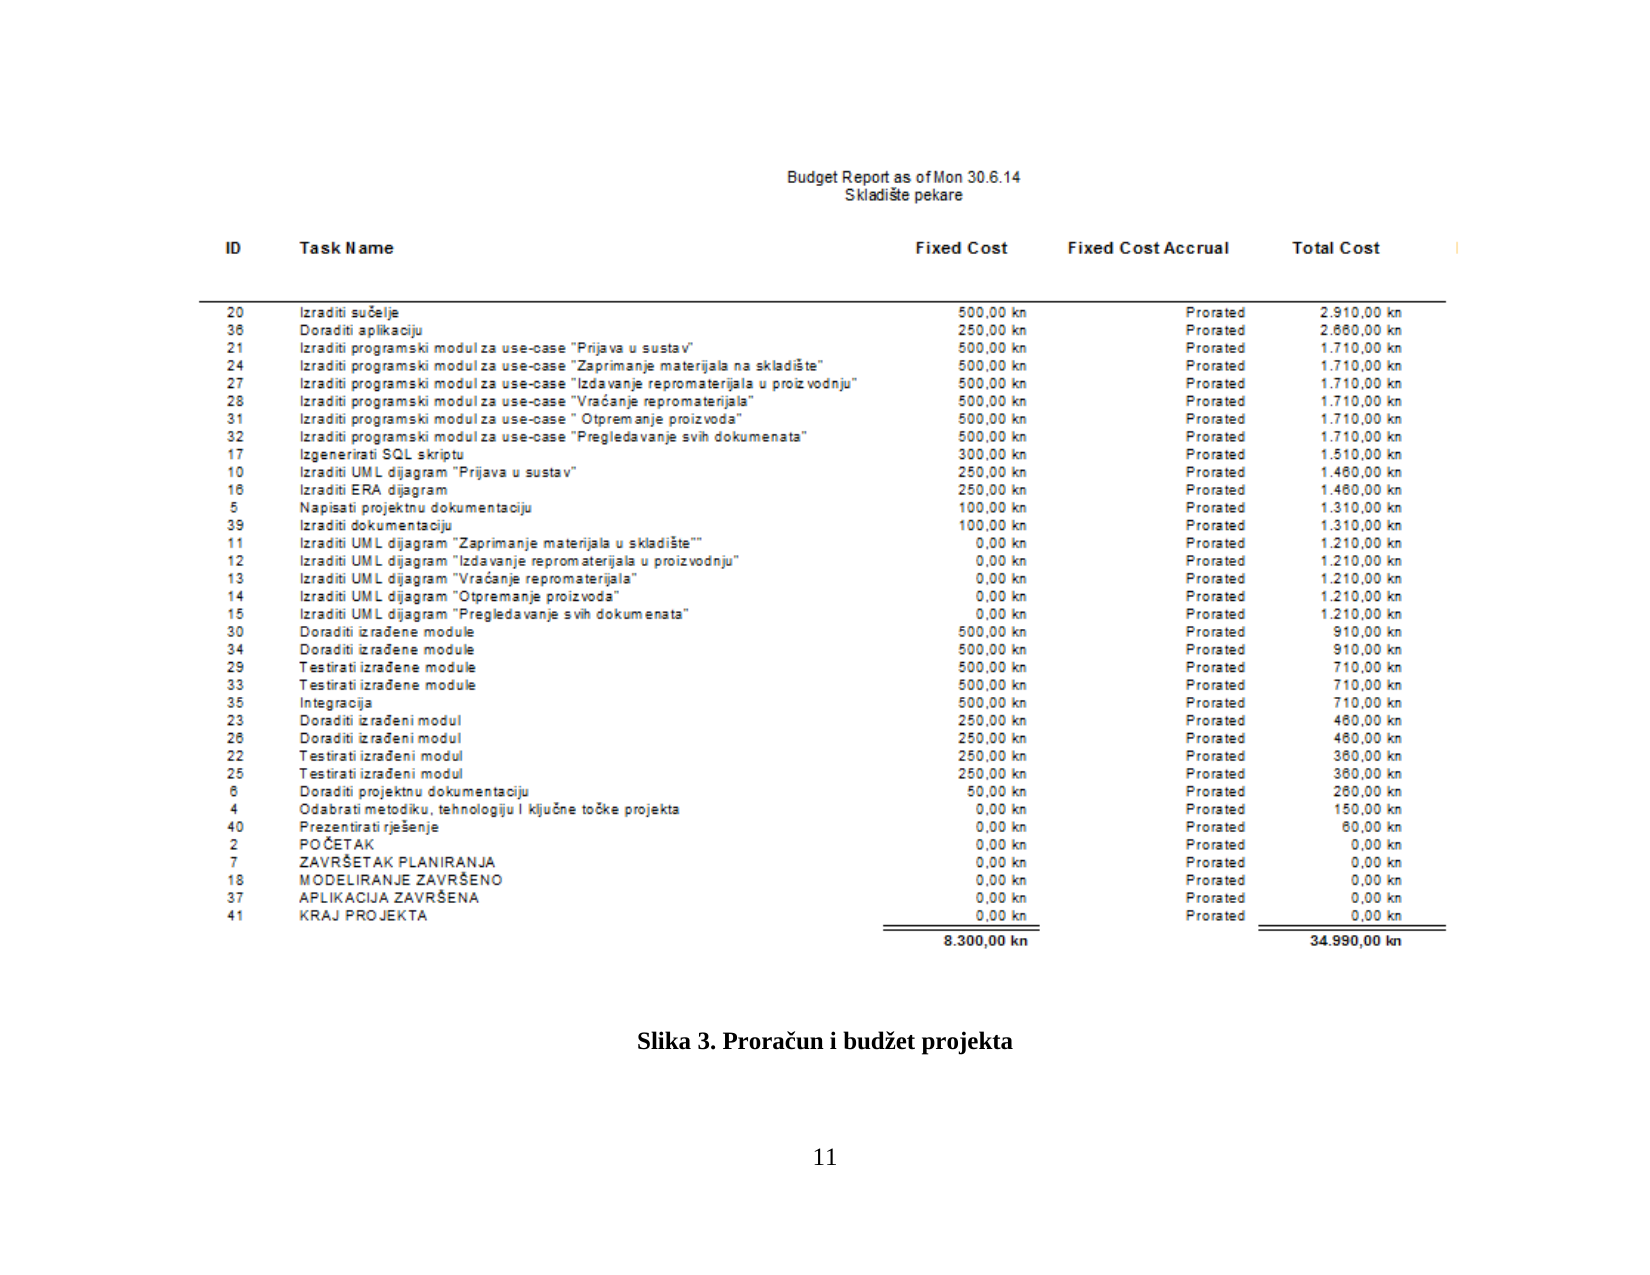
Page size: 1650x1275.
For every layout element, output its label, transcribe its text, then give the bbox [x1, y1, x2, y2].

picture [190, 150, 1461, 1005]
